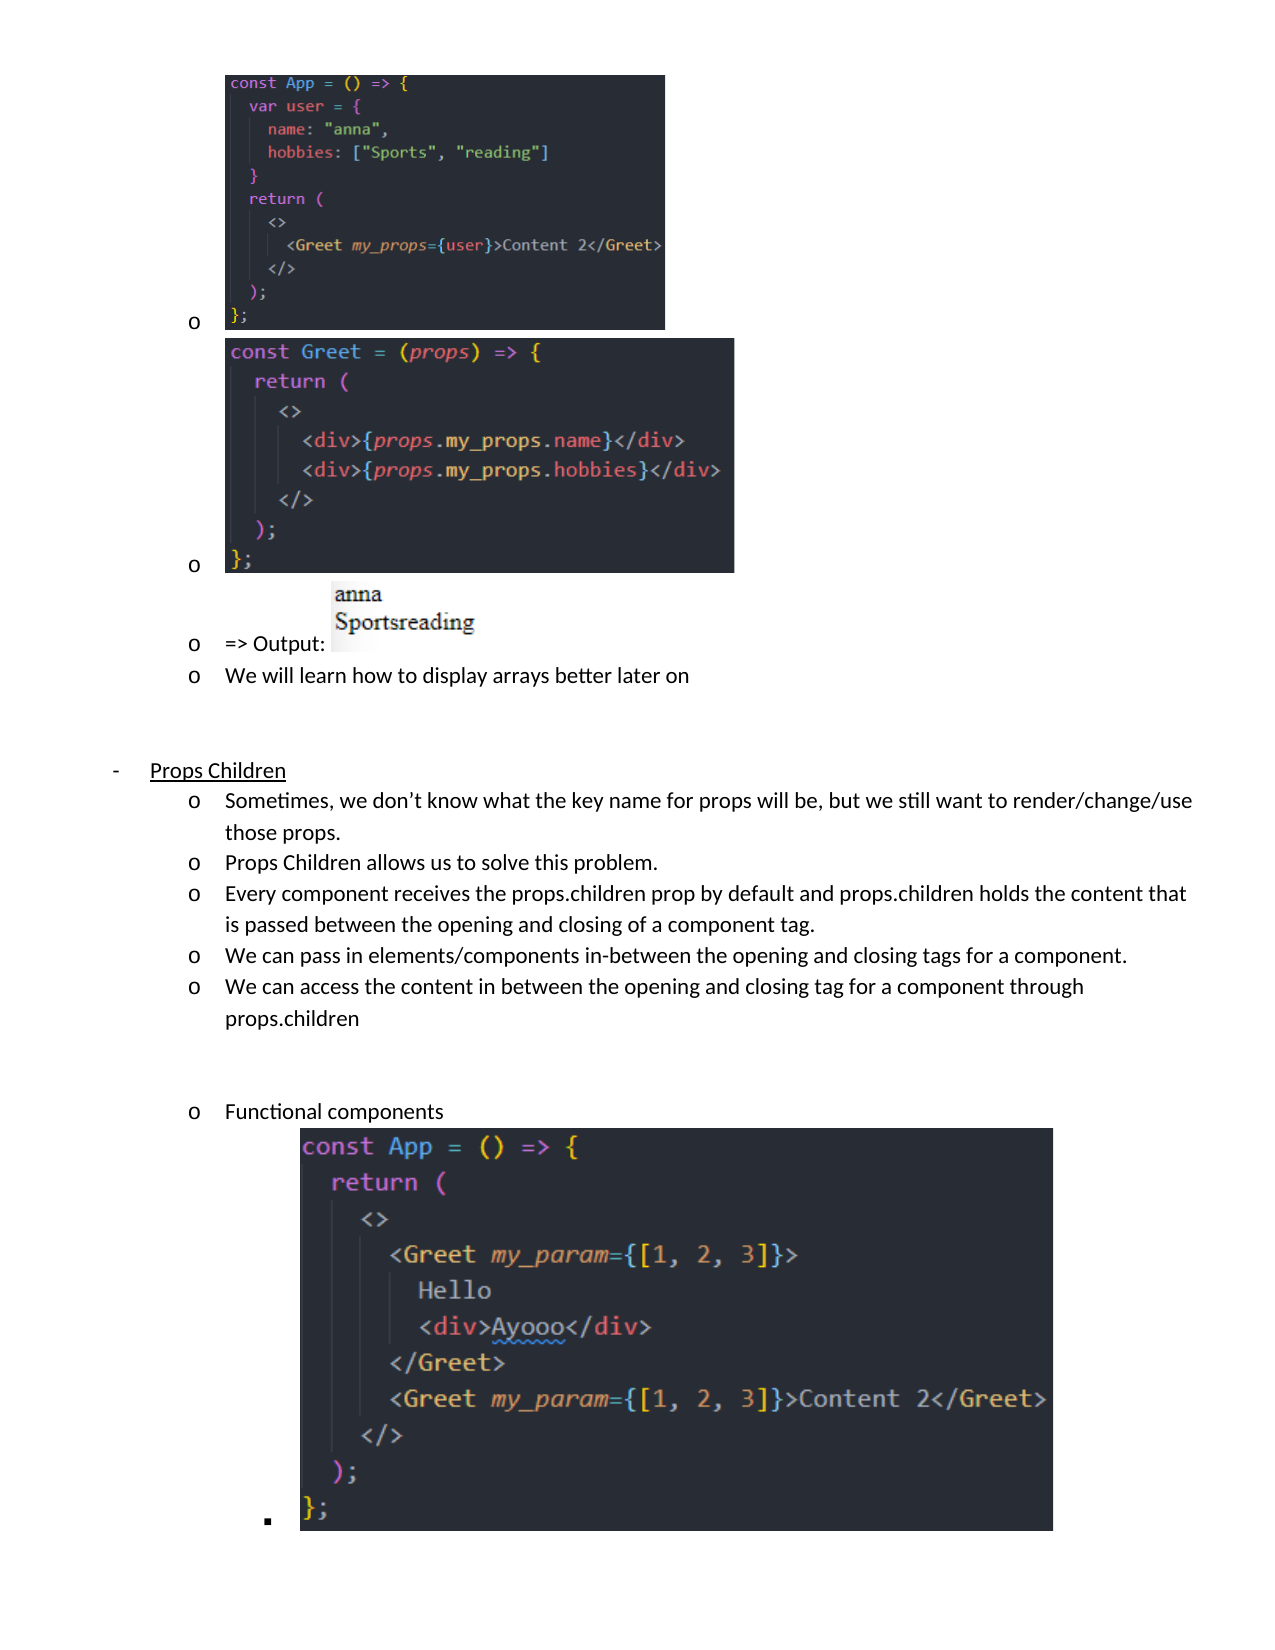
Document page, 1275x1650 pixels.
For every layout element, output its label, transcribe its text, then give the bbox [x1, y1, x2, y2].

list => Output: [187, 582, 1200, 659]
picture [331, 581, 486, 652]
list We can pass in elements/components in-between the opening and closing tags for a component. [187, 941, 1200, 970]
list Props Children allows us to solve this problem. [187, 848, 1200, 877]
list We will learn how to display arrays better later on [187, 661, 1200, 690]
list Props Children [112, 756, 1200, 784]
list Sometimes, we don’t know what the key name for props will be, but we still want to render/change/use those props. [187, 786, 1200, 846]
list We can access the content in between the opening and closing tag for a component through props.children [187, 972, 1200, 1032]
list Functional components [187, 1097, 1200, 1127]
picture [225, 338, 735, 573]
picture [300, 1128, 1054, 1531]
picture [225, 75, 666, 330]
list Every component receives the props.children prop by default and props.children holds the content that is passed between the opening and closing of a component tag. [187, 879, 1200, 939]
